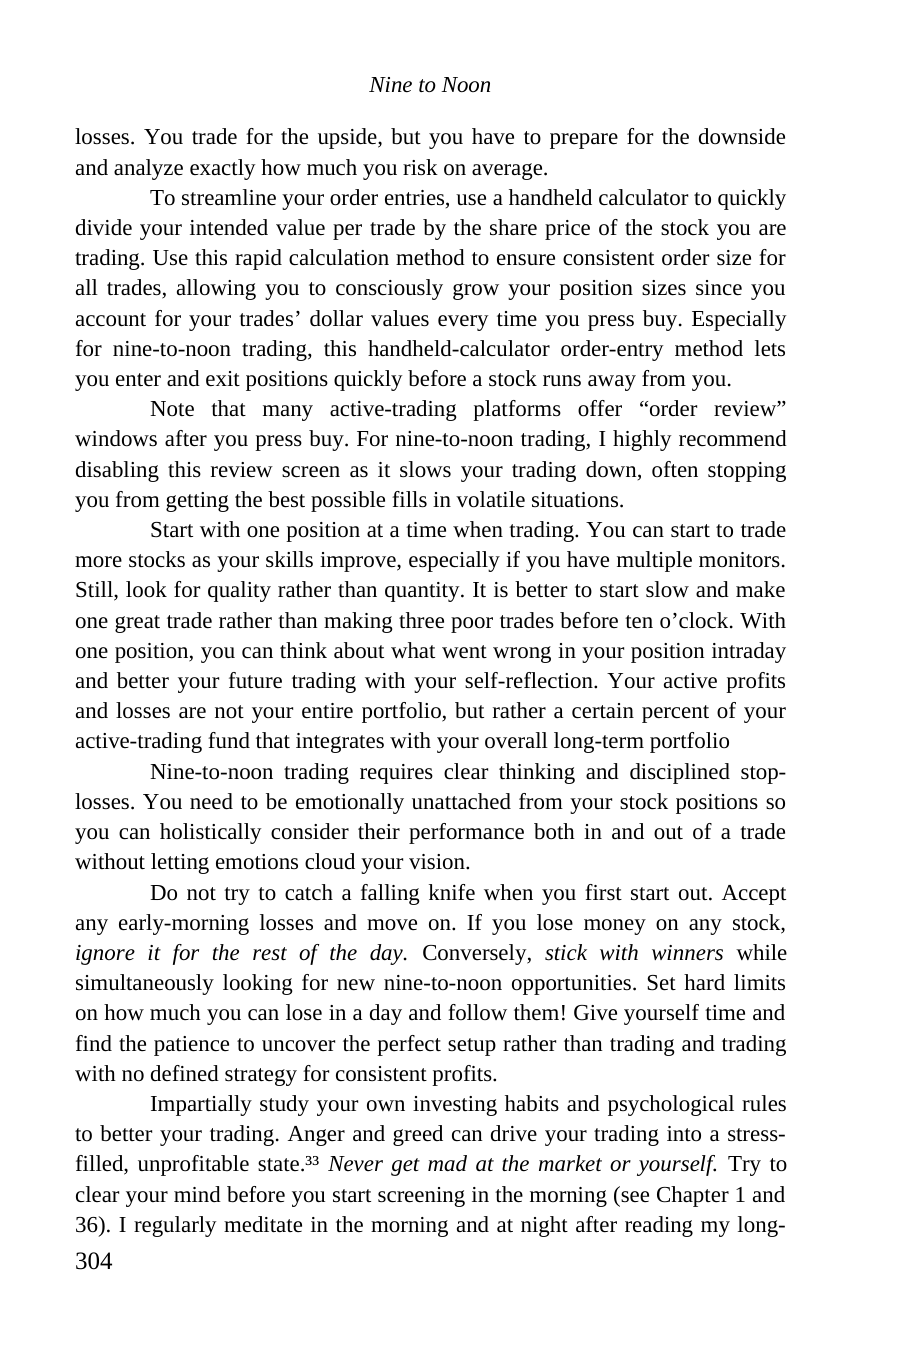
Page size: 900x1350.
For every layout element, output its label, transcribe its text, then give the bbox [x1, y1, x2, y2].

text Nine-to-noon trading requires clear thinking and disciplined stop-losses. You need to be emotionally unattached from your stock positions so you can holistically consider their performance both in and out of a trade without letting emotions cloud your vision. [75, 758, 787, 875]
text Do not try to catch a falling knife when you first start out. Accept any early-morning losses and move on. If you lose money on any stock, ignore it for the rest of the day. Conversely, stick with winners while simultaneously looking for new nine-to-noon opportunities. Set hard limits on how much you can lose in a day and follow them! Give yourself time and find the patience to uncover the perfect setup rather than trading and trading with no defined strategy for consistent profits. [75, 879, 787, 1086]
text To streamline your order entries, use a handheld calculator to quickly divide your intended value per trade by the share price of the stock you are trading. Use this rapid calculation method to ensure consistent order size for all trades, allowing you to consciously grow your position sizes since you account for your trades’ dollar values every time you press buy. Especially for nine-to-noon trading, this handheld-calculator order-entry method lets you enter and exit positions quickly before a stock runs away from you. [75, 184, 787, 391]
text Start with one position at a time when trading. You can start to trade more stocks as your skills improve, especially if you have multiple monitors. Still, look for quality rather than quantity. It is better to start slow and make one great trade rather than making three poor trades before ten o’clock. With one position, you can think about what went wrong in your position intraday and better your future trading with your self-reflection. Your active profits and losses are not your entire portfolio, but rather a certain percent of your active-trading fund that integrates with your overall long-term portfolio [75, 516, 787, 754]
text Note that many active-trading platforms offer “order review” windows after you press buy. For nine-to-noon trading, I highly recommend disabling this review screen as it slows your trading down, often stopping you from getting the best possible fills in volatile situations. [75, 395, 787, 512]
